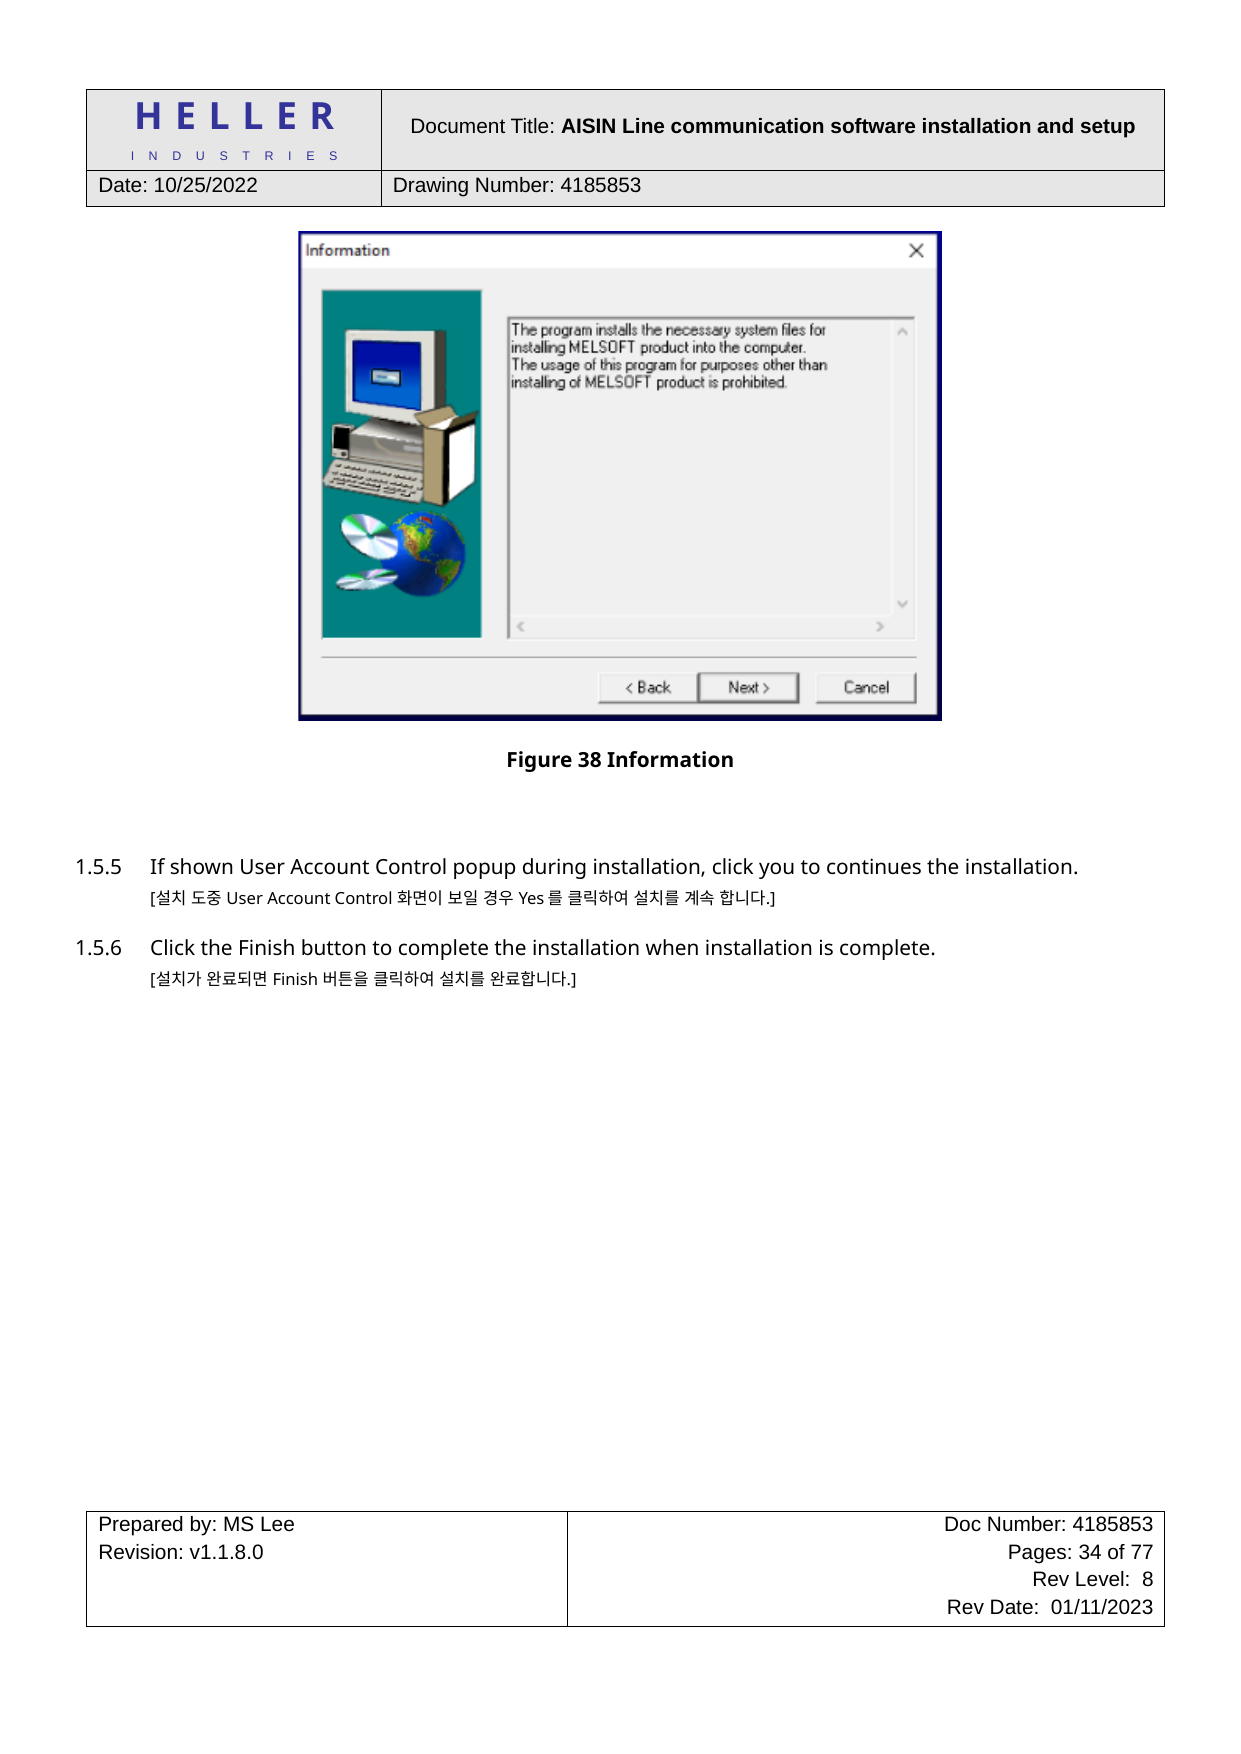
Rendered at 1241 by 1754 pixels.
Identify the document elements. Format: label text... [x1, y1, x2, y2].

subtitle Click the Finish button to complete the installation when installation is complete. [75, 933, 1165, 962]
subtitle If shown User Account Control popup during installation, click you to continues the installation. [75, 852, 1165, 881]
picture [298, 231, 942, 721]
text [설치 도중 User Account Control 화면이 보일 경우 Yes를 클릭하여 설치를 계속 합니다.] [75, 885, 1165, 909]
text [설치가 완료되면 Finish 버튼을 클릭하여 설치를 완료합니다.] [75, 966, 1165, 990]
